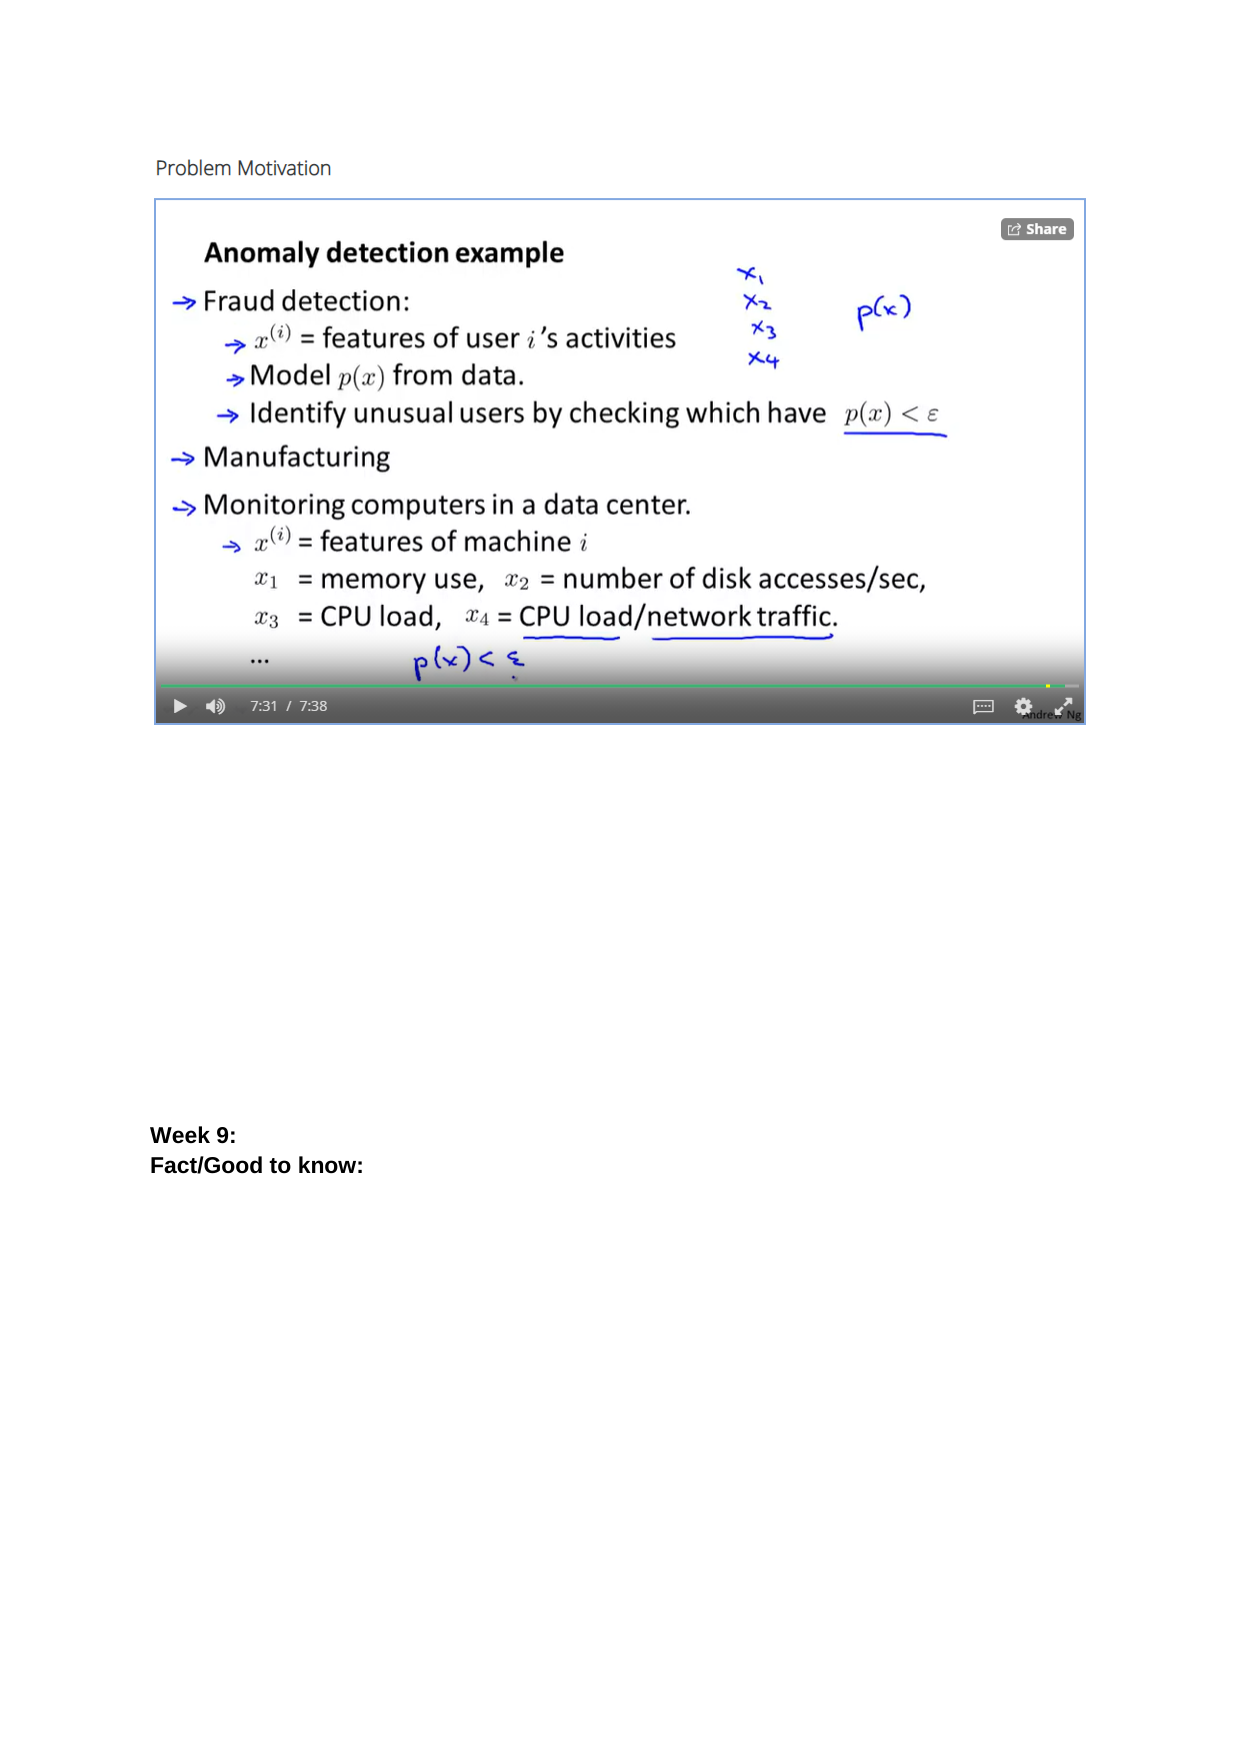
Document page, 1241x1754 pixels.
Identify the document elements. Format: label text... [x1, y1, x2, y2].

text Week 9: [150, 1122, 1090, 1148]
text Fact/Good to know: [150, 1152, 1090, 1178]
picture [150, 150, 1091, 725]
